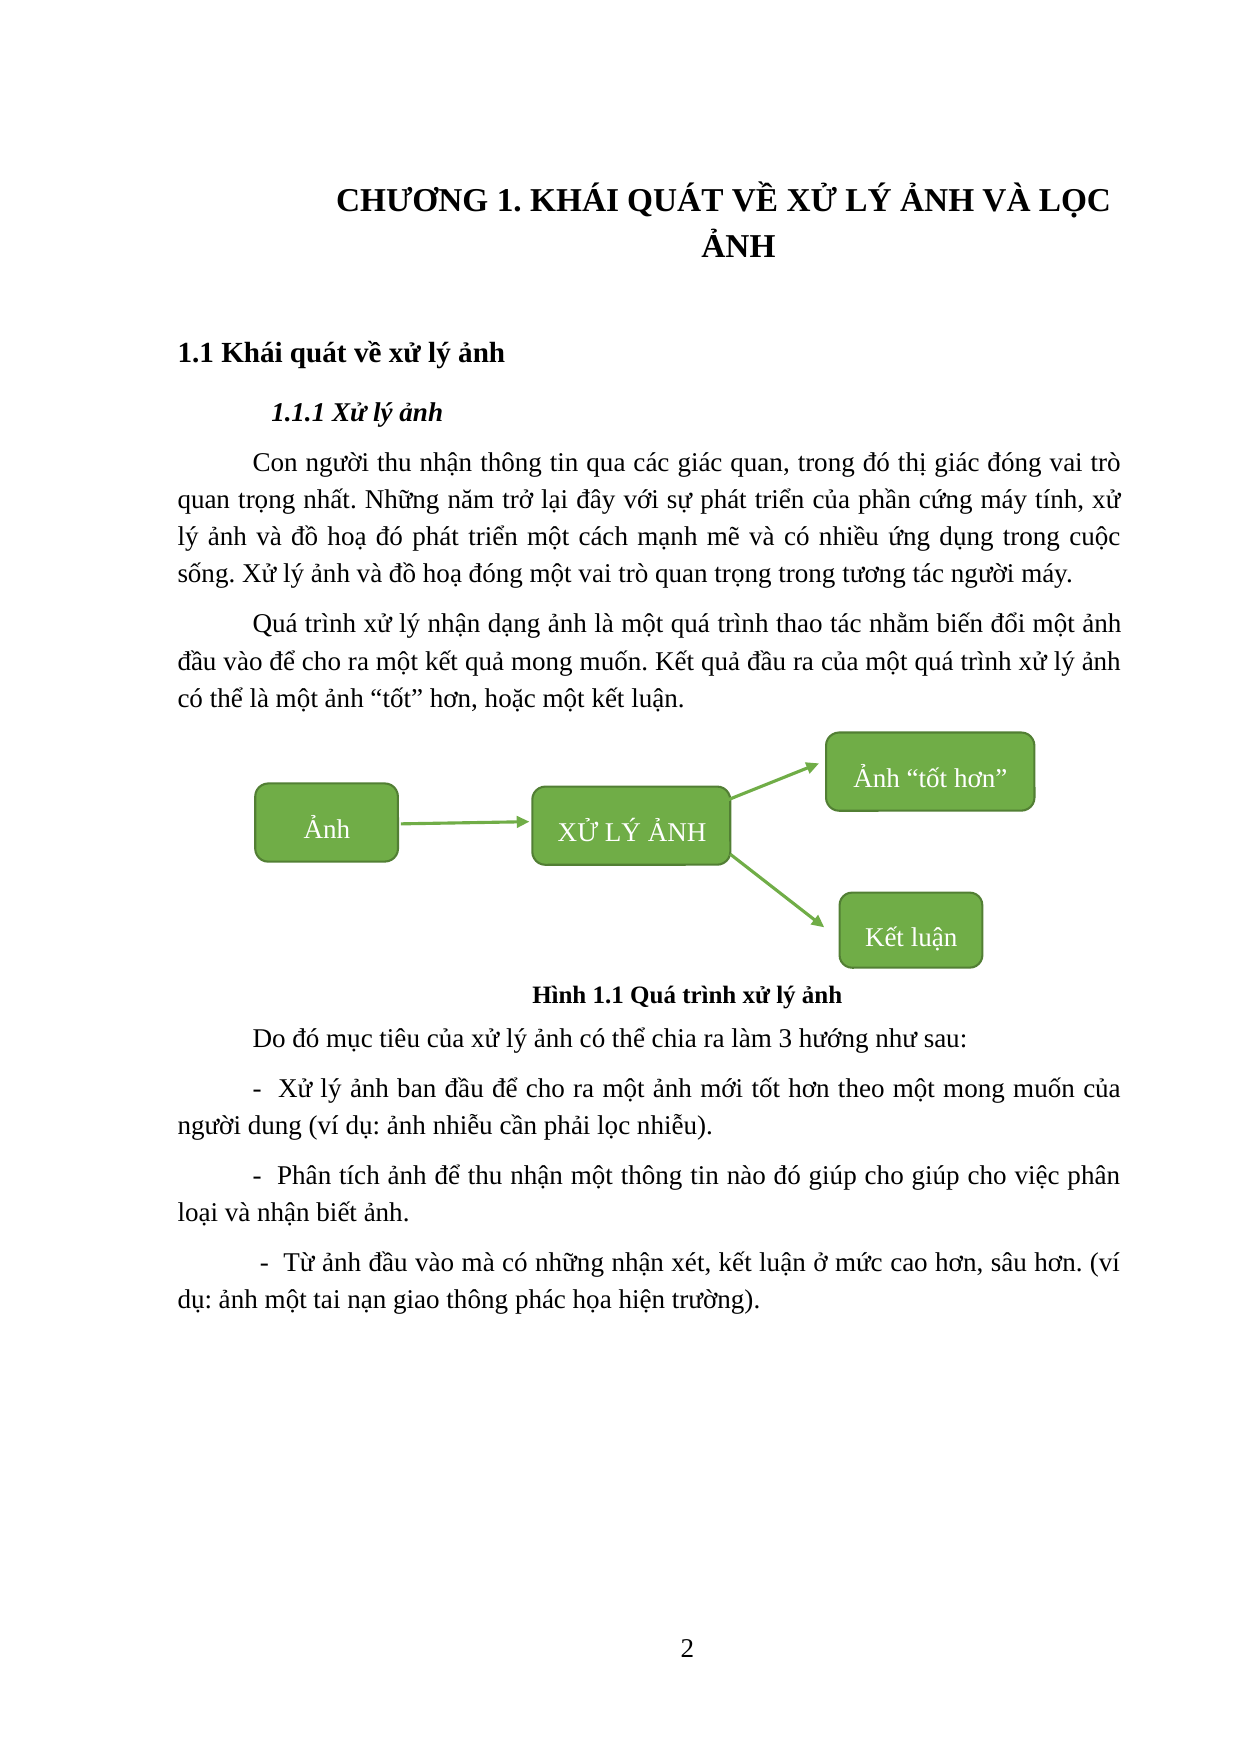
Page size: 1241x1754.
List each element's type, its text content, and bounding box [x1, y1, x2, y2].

subtitle KHÁI QUÁT VỀ XỬ LÝ ẢNH VÀ LỌC ẢNH [325, 180, 1122, 265]
text - Xử lý ảnh ban đầu để cho ra một ảnh mới tốt hơn theo một mong muốn của người dung (ví dụ: ảnh nhiễu cần phải lọc nhiễu). [177, 1072, 1122, 1140]
text Hình 1.1 Quá trình xử lý ảnh [177, 981, 1122, 1009]
text Quá trình xử lý nhận dạng ảnh là một quá trình thao tác nhằm biến đổi một ảnh đầu vào để cho ra một kết quả mong muốn. Kết quả đầu ra của một quá trình xử lý ảnh có thể là một ảnh “tốt” hơn, hoặc một kết luận. [177, 607, 1122, 713]
text Con người thu nhận thông tin qua các giác quan, trong đó thị giác đóng vai trò quan trọng nhất. Những năm trở lại đây với sự phát triển của phần cứng máy tính, xử lý ảnh và đồ hoạ đó phát triển một cách mạnh mẽ và có nhiều ứng dụng trong cuộc sống. Xử lý ảnh và đồ hoạ đóng một vai trò quan trọng trong tương tác người máy. [177, 446, 1122, 589]
text Do đó mục tiêu của xử lý ảnh có thể chia ra làm 3 hướng như sau: [177, 1022, 1122, 1053]
text - Từ ảnh đầu vào mà có những nhận xét, kết luận ở mức cao hơn, sâu hơn. (ví dụ: ảnh một tai nạn giao thông phác họa hiện trường). [177, 1246, 1122, 1314]
subtitle Khái quát về xử lý ảnh [177, 335, 1122, 368]
text - Phân tích ảnh để thu nhận một thông tin nào đó giúp cho giúp cho việc phân loại và nhận biết ảnh. [177, 1159, 1122, 1227]
subtitle Xử lý ảnh [196, 396, 1122, 427]
